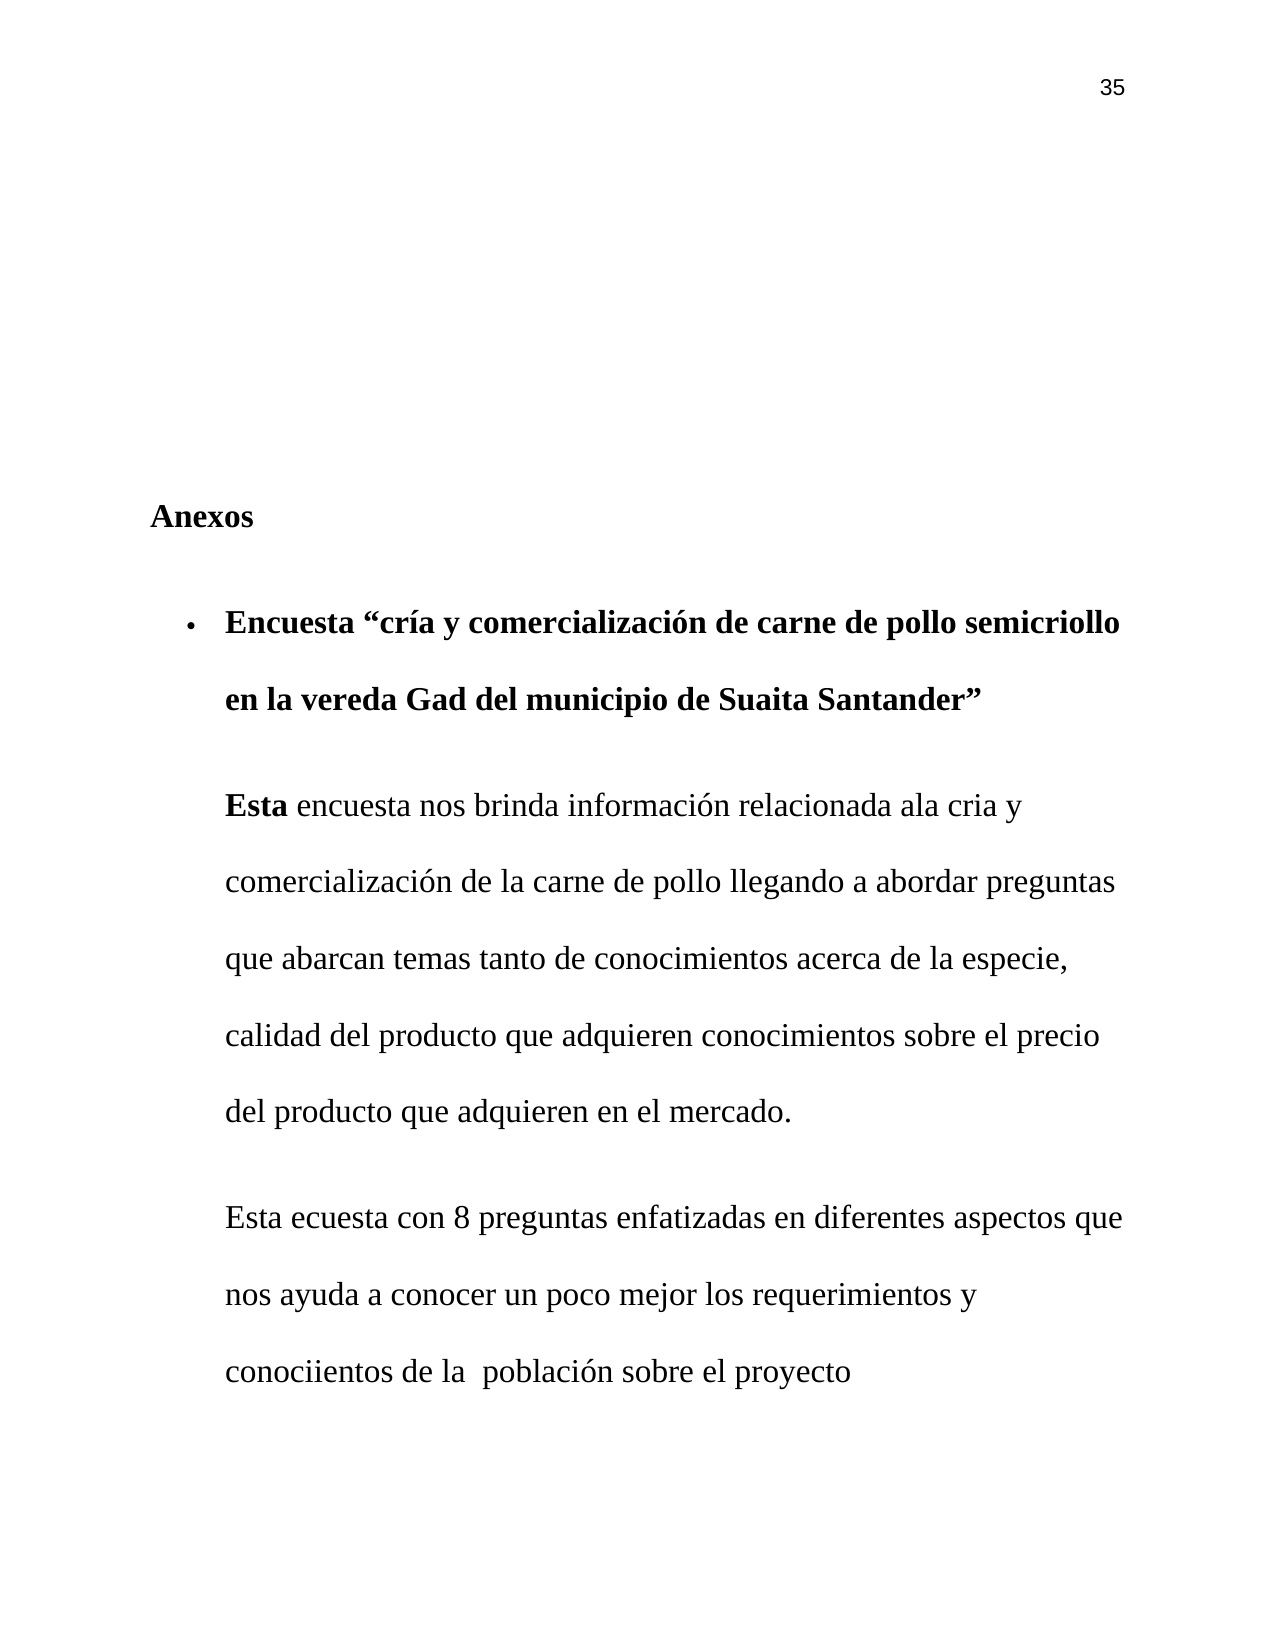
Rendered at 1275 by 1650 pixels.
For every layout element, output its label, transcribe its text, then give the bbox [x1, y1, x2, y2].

text Esta ecuesta con 8 preguntas enfatizadas en diferentes aspectos que nos ayuda a conocer un poco mejor los requerimientos y conociientos de la población sobre el proyecto [225, 1197, 1125, 1389]
text Anexos [150, 497, 1125, 535]
text Esta encuesta nos brinda información relacionada ala cria y comercialización de la carne de pollo llegando a abordar preguntas que abarcan temas tanto de conocimientos acerca de la especie, calidad del producto que adquieren conocimientos sobre el precio del producto que adquieren en el mercado. [225, 785, 1125, 1130]
list Encuesta “cría y comercialización de carne de pollo semicriollo en la vereda Gad del municipio de Suaita Santander” [187, 602, 1125, 717]
